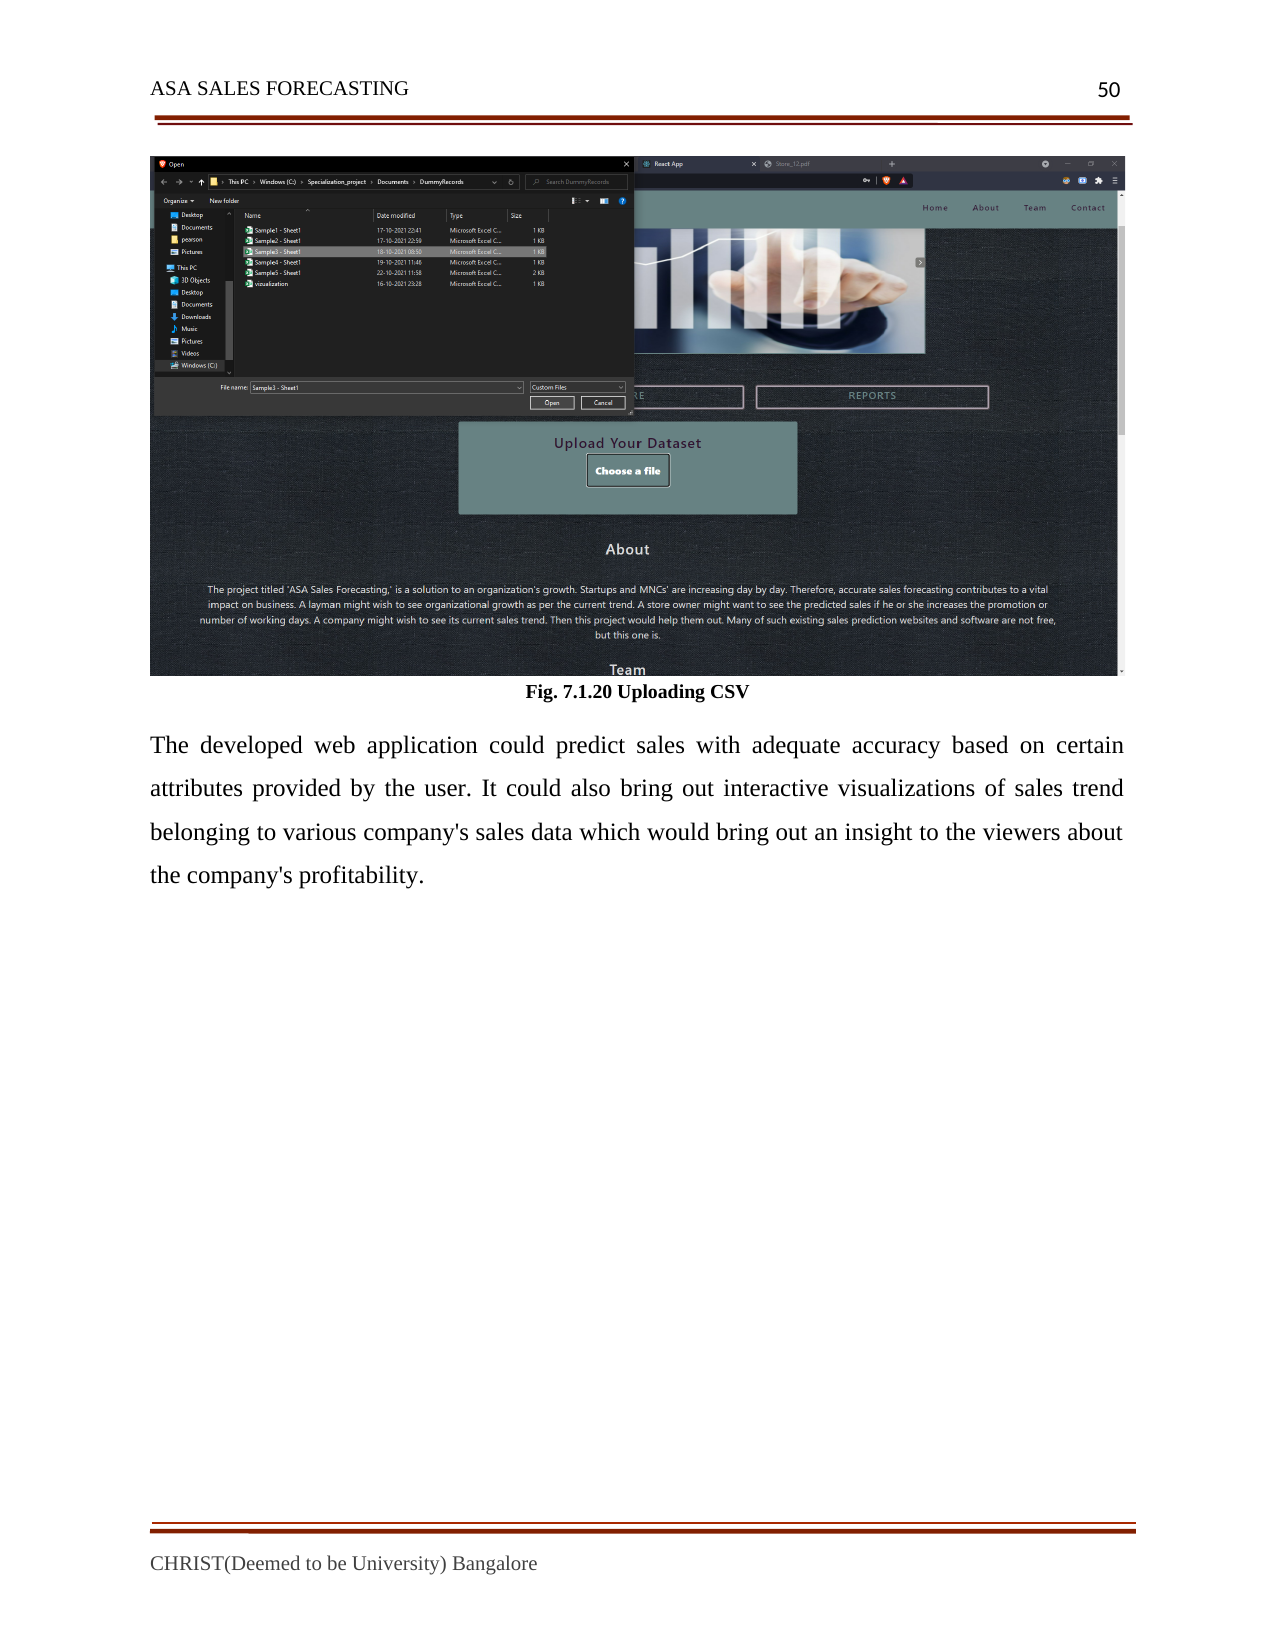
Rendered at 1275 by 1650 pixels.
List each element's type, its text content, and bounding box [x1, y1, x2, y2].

text Fig. 7.1.20 Uploading CSV [150, 680, 1125, 703]
picture [150, 156, 1125, 676]
text The developed web application could predict sales with adequate accuracy based on certain attributes provided by the user. It could also bring out interactive visualizations of sales trend belonging to various company's sales data which would bring out an insight to the viewers about the company's profitability. [150, 730, 1125, 974]
